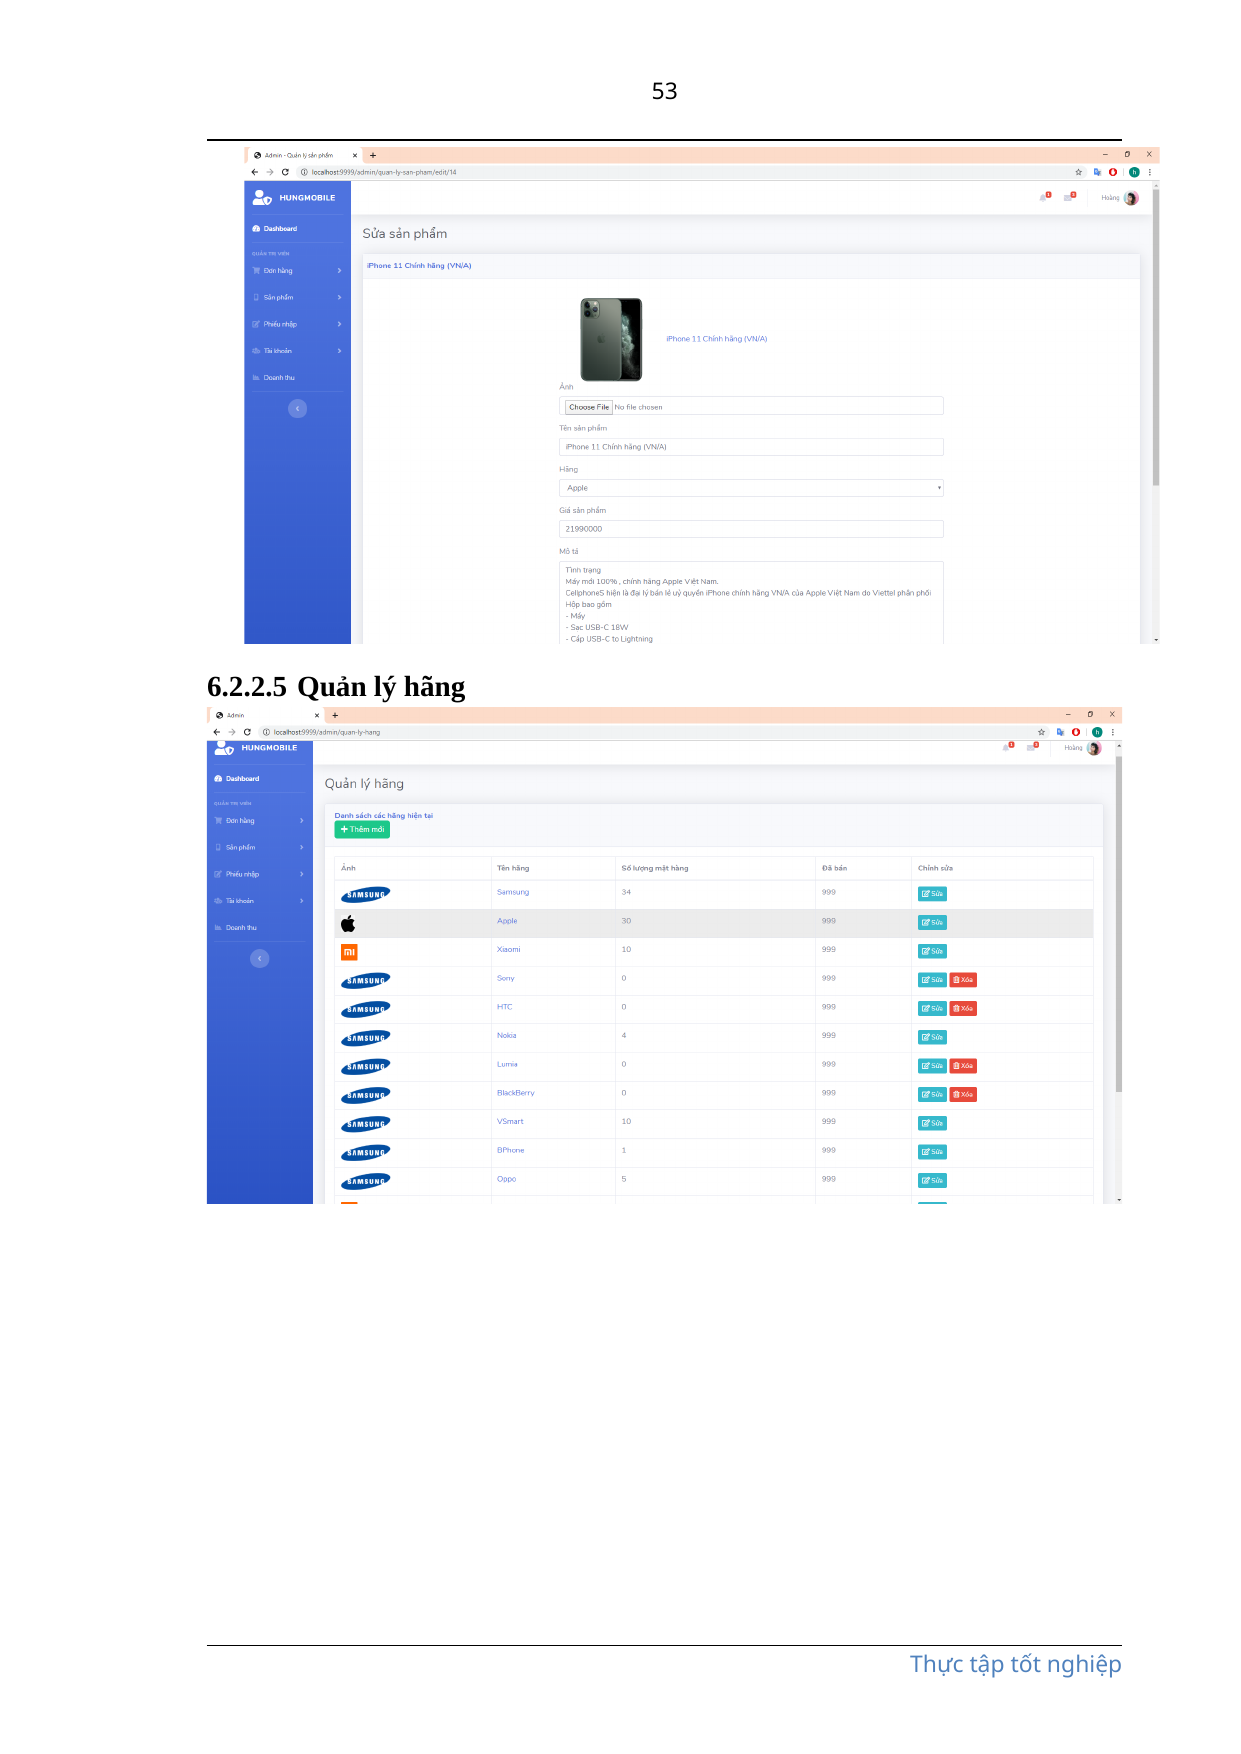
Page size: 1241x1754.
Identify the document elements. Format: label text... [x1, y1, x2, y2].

subtitle Quản lý hãng [207, 669, 1122, 703]
picture [244, 147, 1160, 644]
picture [206, 707, 1123, 1204]
